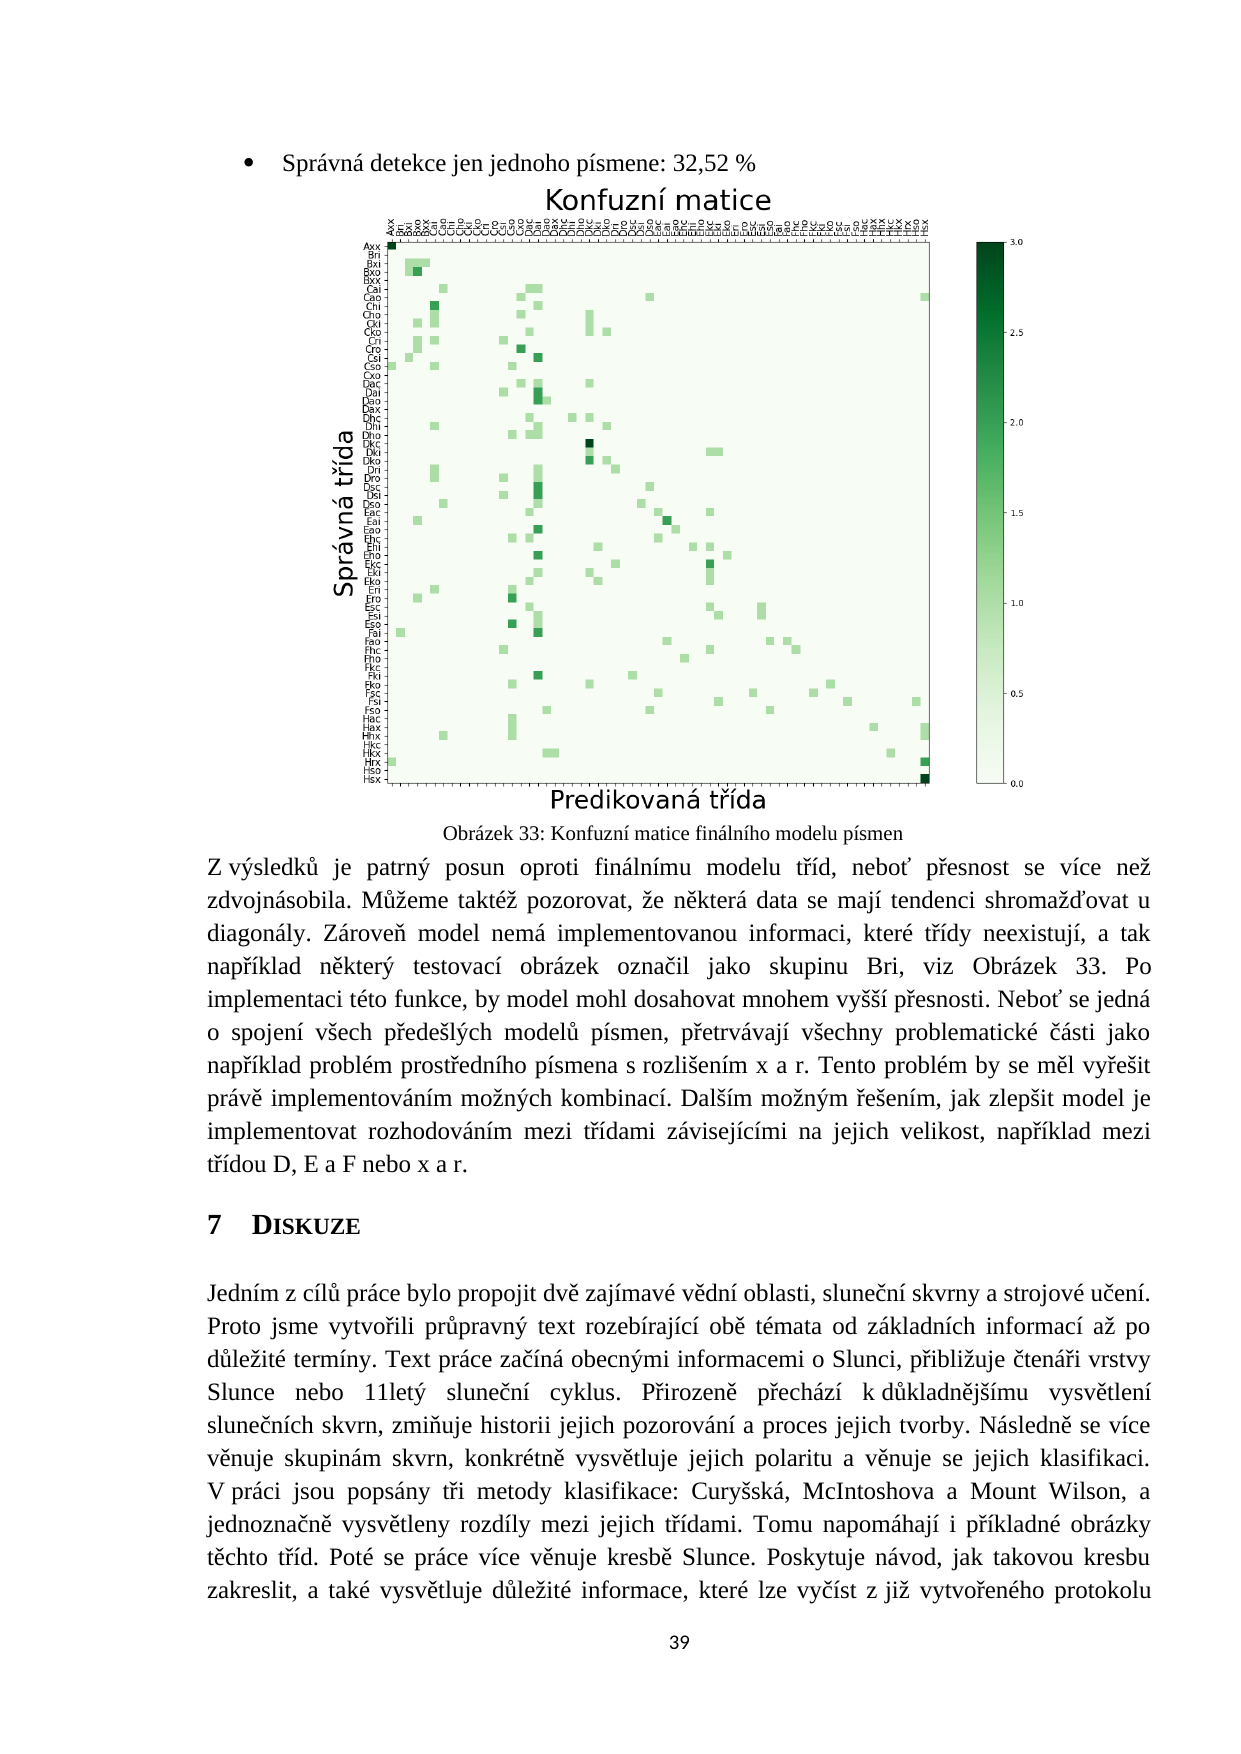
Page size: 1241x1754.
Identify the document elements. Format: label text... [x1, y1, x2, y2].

list Správná detekce jen jednoho písmene: 32,52 % [244, 148, 1152, 176]
picture [331, 181, 1028, 819]
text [207, 1278, 1152, 1604]
subtitle Diskuze [207, 1207, 1152, 1241]
